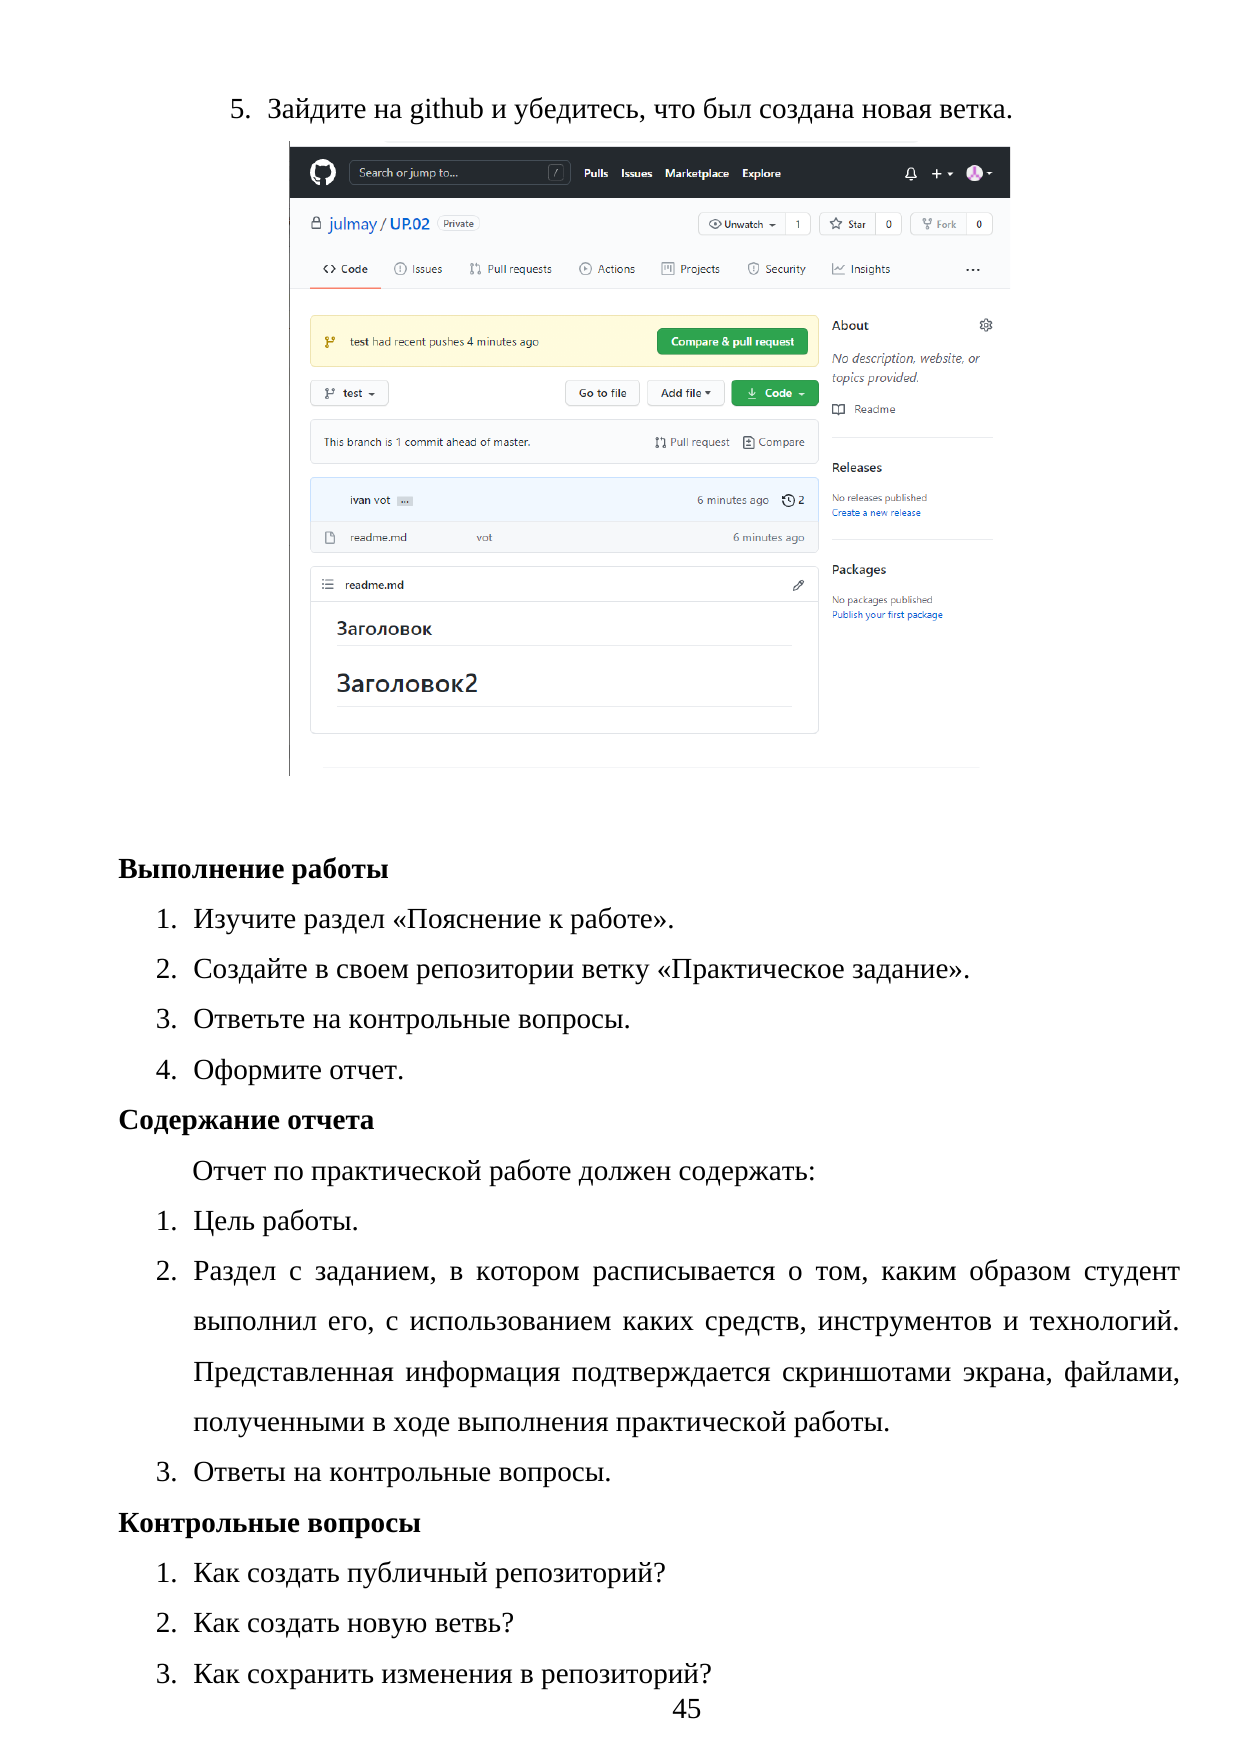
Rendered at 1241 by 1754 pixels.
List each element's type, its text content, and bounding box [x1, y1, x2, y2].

list Как создать публичный репозиторий? [156, 1555, 1181, 1589]
text Выполнение работы [118, 851, 1181, 884]
picture [289, 141, 1011, 776]
list Оформите отчет. [156, 1052, 1181, 1086]
list Изучите раздел «Пояснение к работе». [156, 901, 1181, 934]
text Содержание отчета [118, 1102, 1181, 1136]
list Раздел с заданием, в котором расписывается о том, каким образом студент выполнил его, с использованием каких средств, инструментов и технологий. Представленная информация подтверждается скриншотами экрана, файлами, полученными в ходе выполнения практической работы. [156, 1253, 1181, 1438]
list Создайте в своем репозитории ветку «Практическое задание». [156, 951, 1181, 985]
list Ответьте на контрольные вопросы. [156, 1002, 1181, 1035]
text Отчет по практической работе должен содержать: [118, 1153, 1181, 1186]
list Ответы на контрольные вопросы. [156, 1454, 1181, 1488]
list Как сохранить изменения в репозиторий? [156, 1656, 1181, 1689]
list Как создать новую ветвь? [156, 1605, 1181, 1639]
list Зайдите на github и убедитесь, что был создана новая ветка. [229, 91, 1181, 125]
list Цель работы. [156, 1203, 1181, 1236]
text Контрольные вопросы [118, 1505, 1181, 1538]
